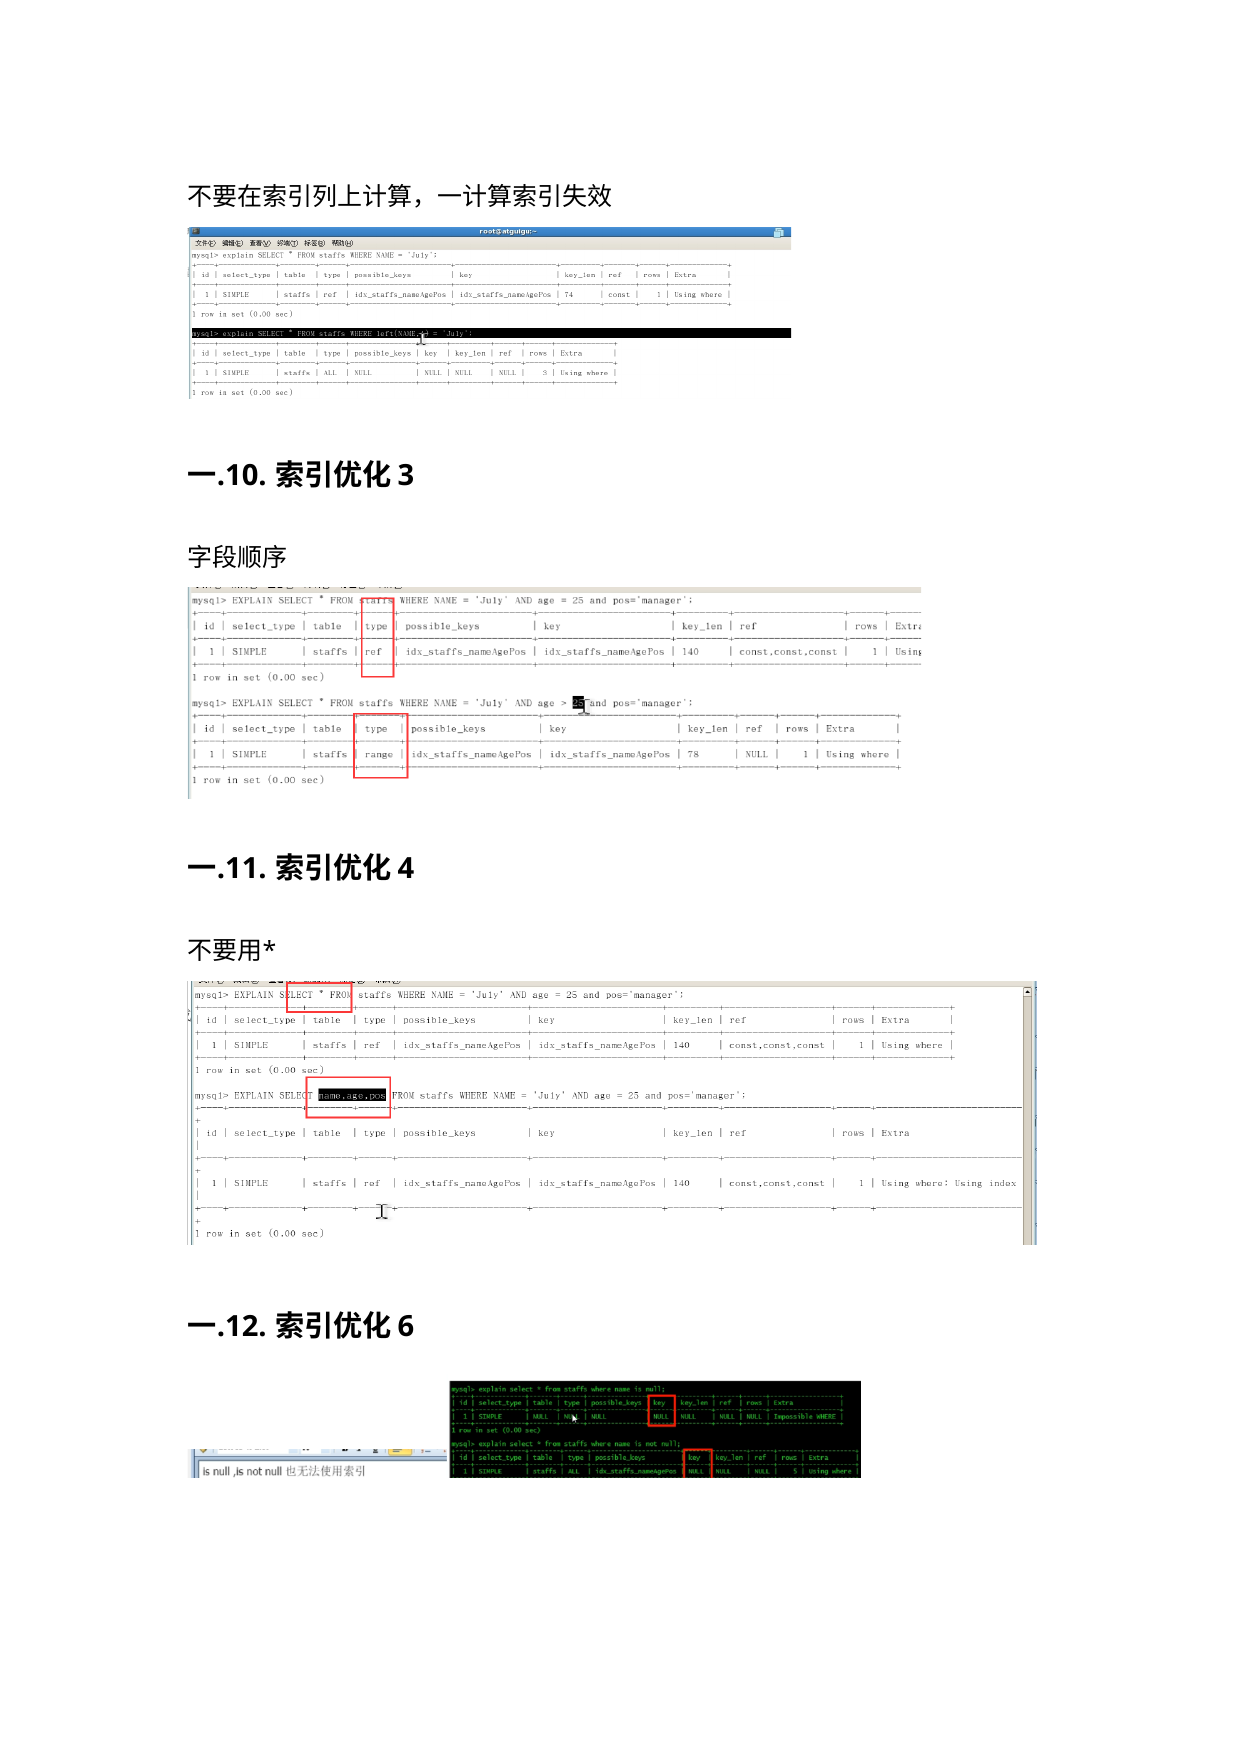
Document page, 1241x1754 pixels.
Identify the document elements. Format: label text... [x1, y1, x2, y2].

text 字段顺序 [187, 523, 1053, 588]
picture [187, 227, 792, 399]
picture [187, 981, 1037, 1245]
picture [187, 587, 922, 799]
subtitle 索引优化4 [187, 844, 1053, 887]
subtitle 索引优化3 [187, 451, 1053, 493]
subtitle 索引优化6 [187, 1303, 1053, 1345]
text 不要在索引列上计算，一计算索引失效 [187, 162, 1053, 227]
picture [187, 1374, 861, 1478]
text 不要用* [187, 916, 1053, 981]
